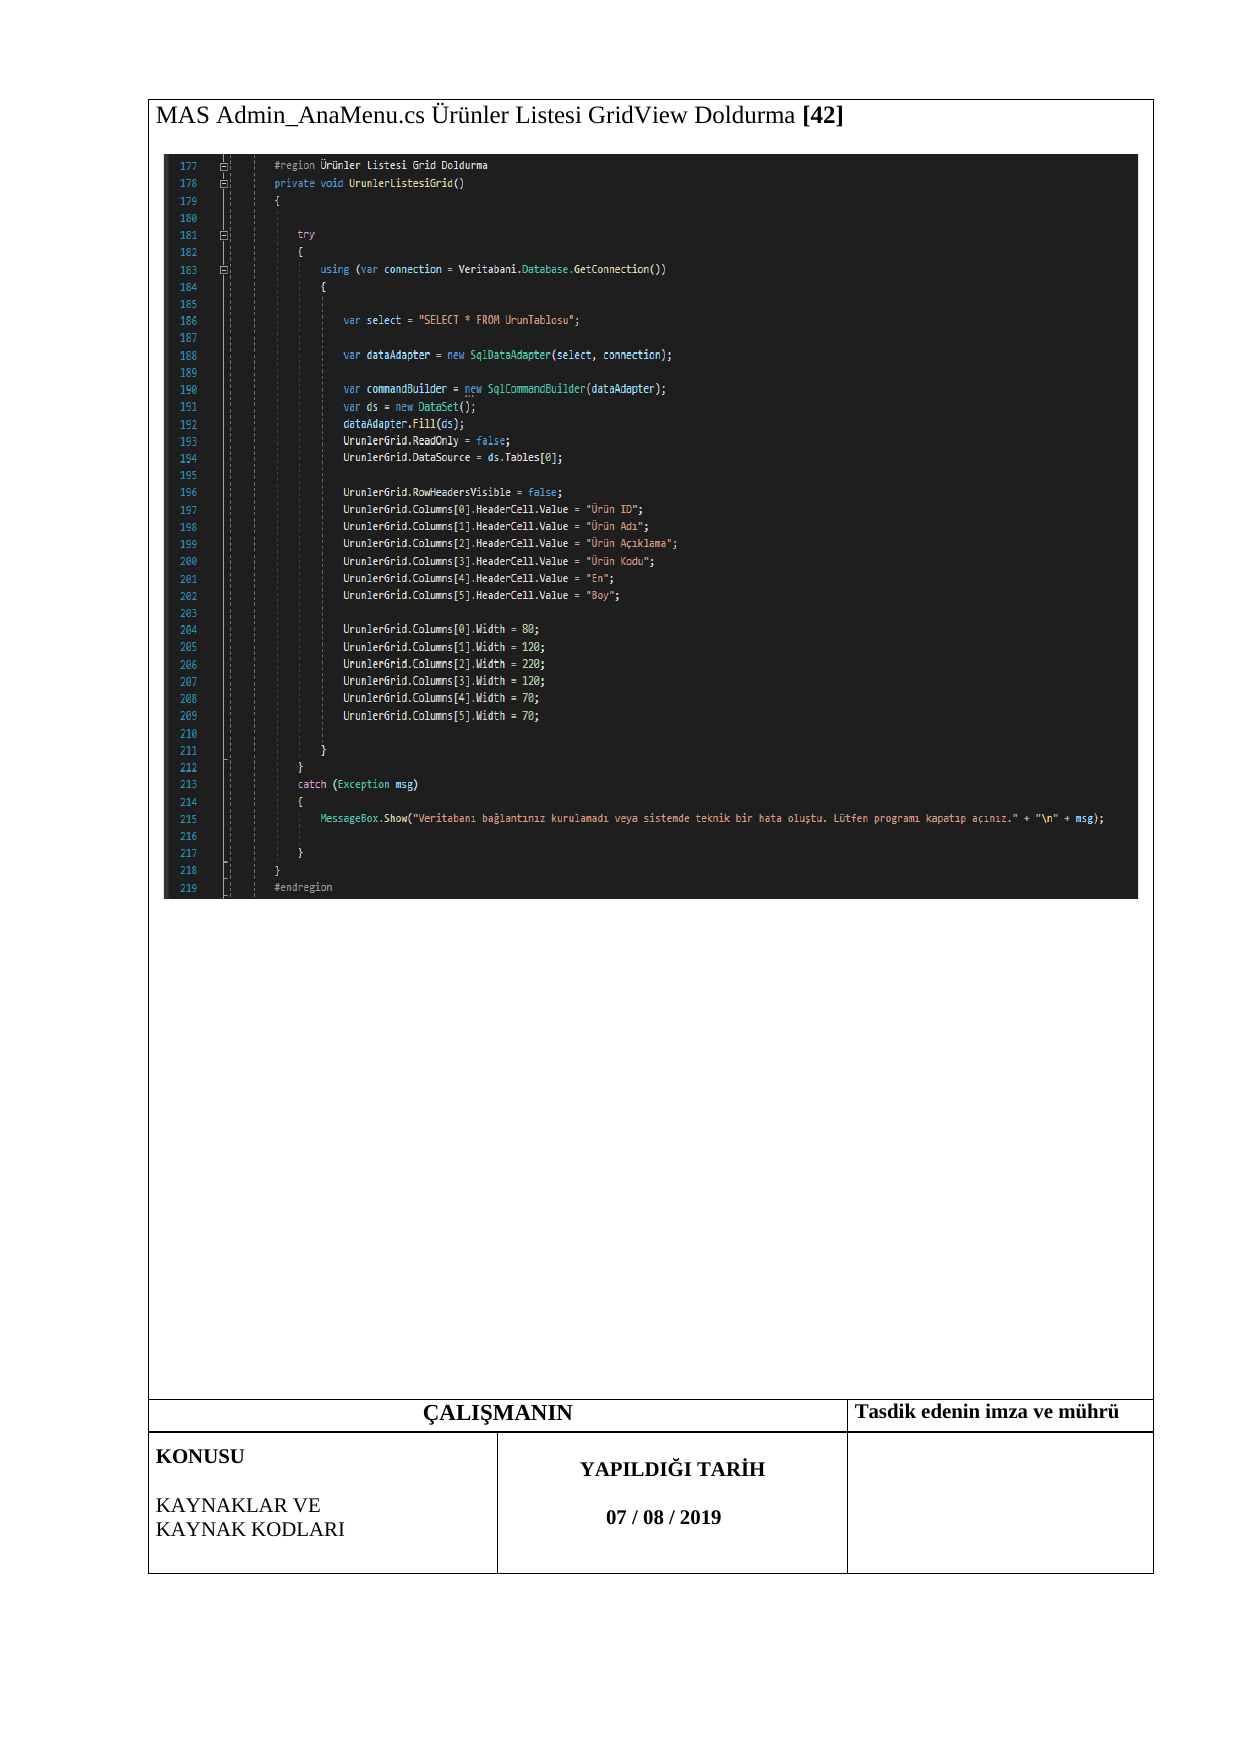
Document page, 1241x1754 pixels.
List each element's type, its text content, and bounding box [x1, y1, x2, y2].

picture [163, 154, 1139, 899]
table_cell YAPILDIĞI TARİH 07 / 08 / 2019 [498, 1433, 847, 1573]
table_cell ÇALIŞMANIN [149, 1400, 847, 1431]
table_cell [848, 1433, 1153, 1573]
table_cell Tasdik edenin imza ve mührü [848, 1400, 1153, 1431]
table_cell KONUSU KAYNAKLAR VE KAYNAK KODLARI [149, 1433, 497, 1573]
table_cell MAS Admin_AnaMenu.cs Ürünler Listesi GridView Doldurma [42] [149, 100, 1153, 1398]
